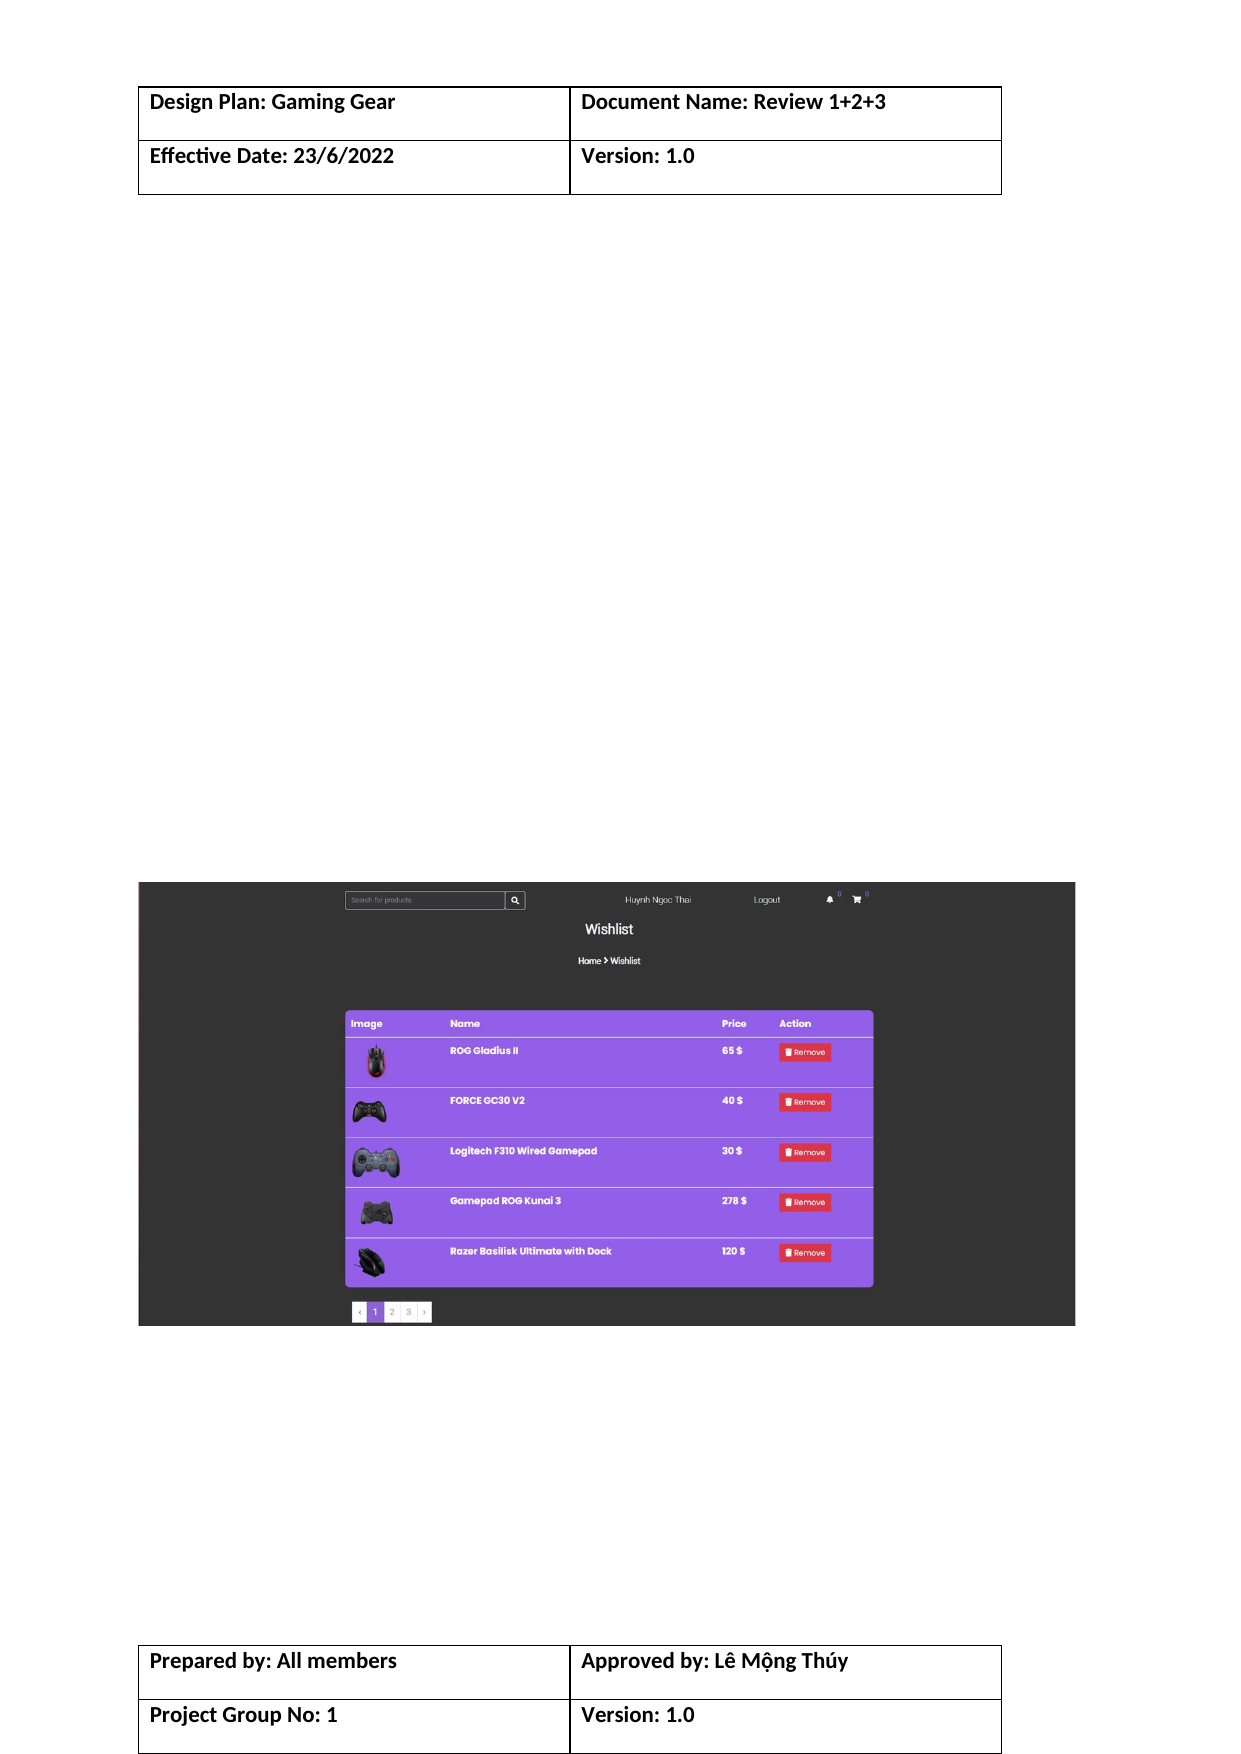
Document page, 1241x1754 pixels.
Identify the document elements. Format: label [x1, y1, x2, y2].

picture [138, 882, 1075, 1326]
